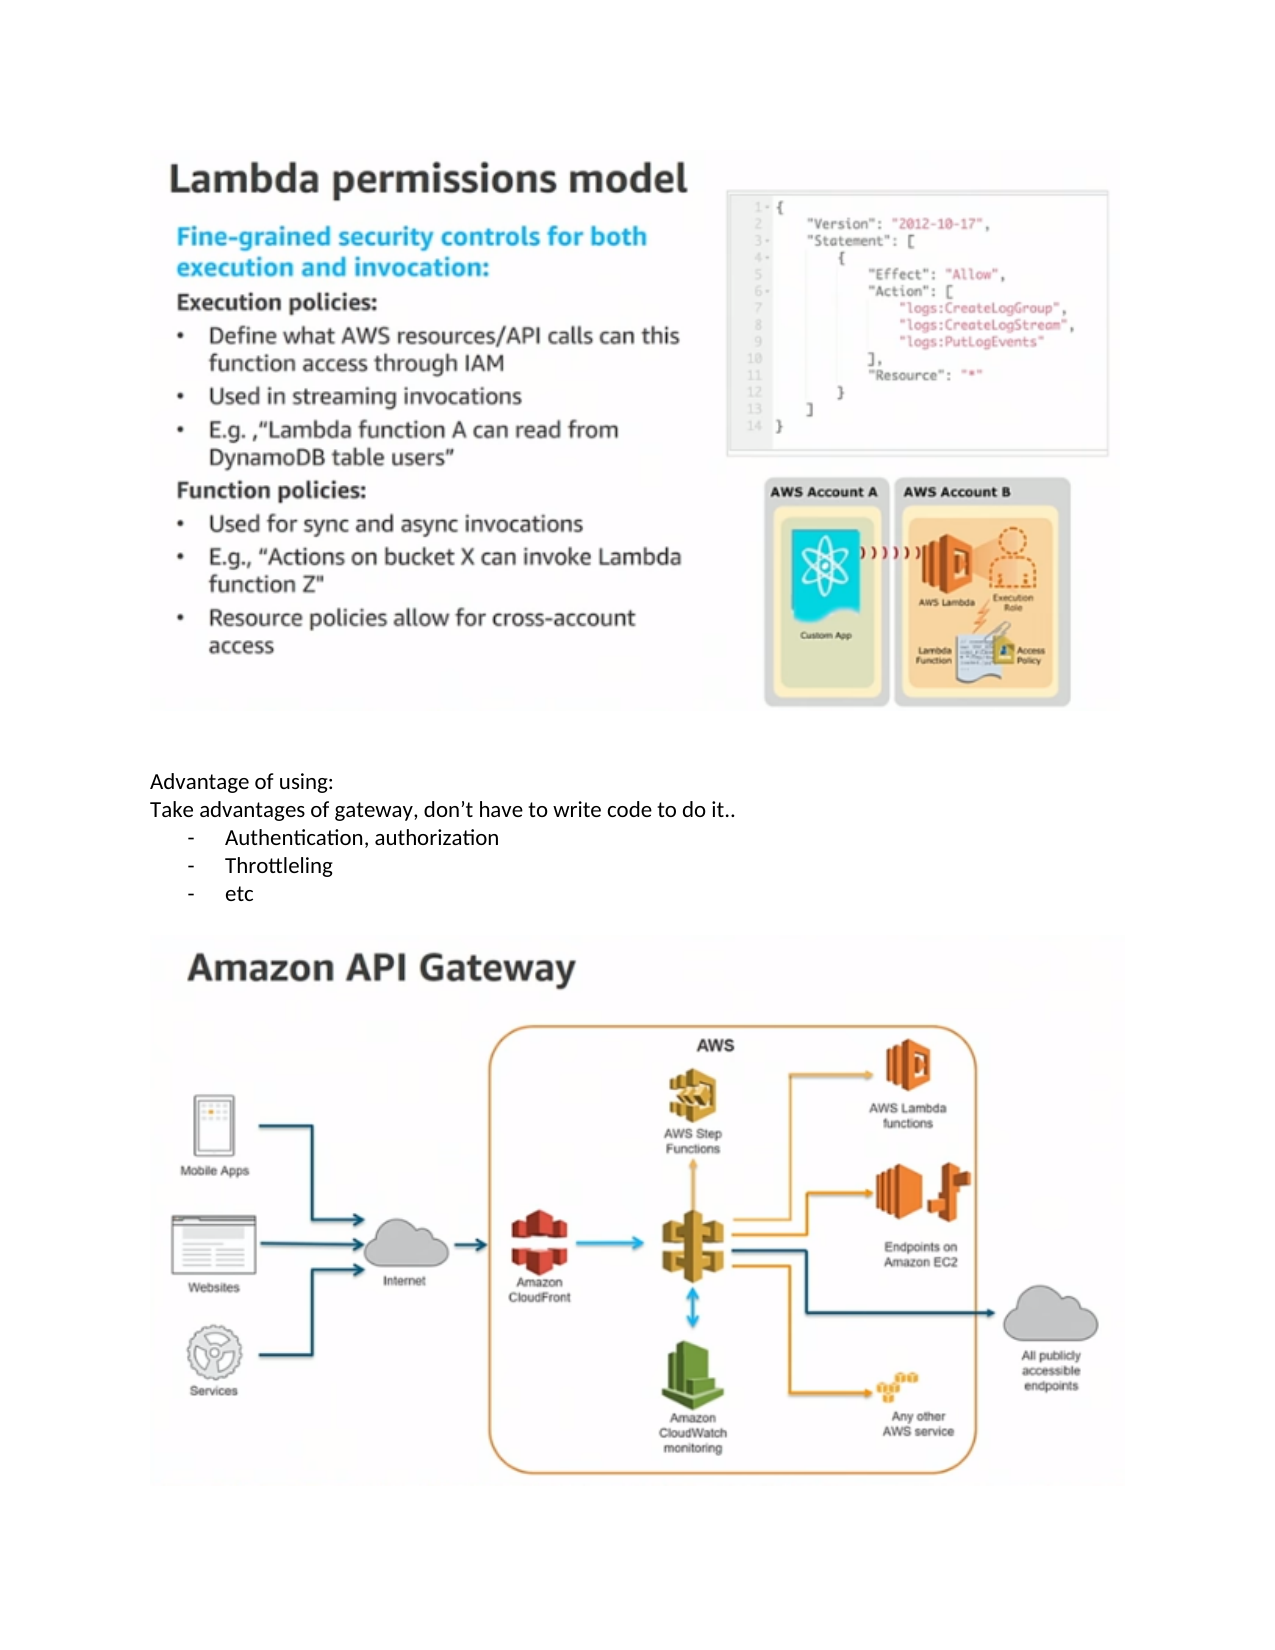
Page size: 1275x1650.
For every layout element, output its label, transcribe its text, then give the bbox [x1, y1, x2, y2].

text Take advantages of gateway, don’t have to write code to do it.. [150, 795, 1125, 823]
picture [150, 150, 1121, 711]
picture [150, 935, 1125, 1486]
text Advantage of using: [150, 767, 1125, 795]
list Authentication, authorization [187, 823, 1125, 851]
list etc [187, 879, 1125, 907]
list Throttleling [187, 851, 1125, 879]
